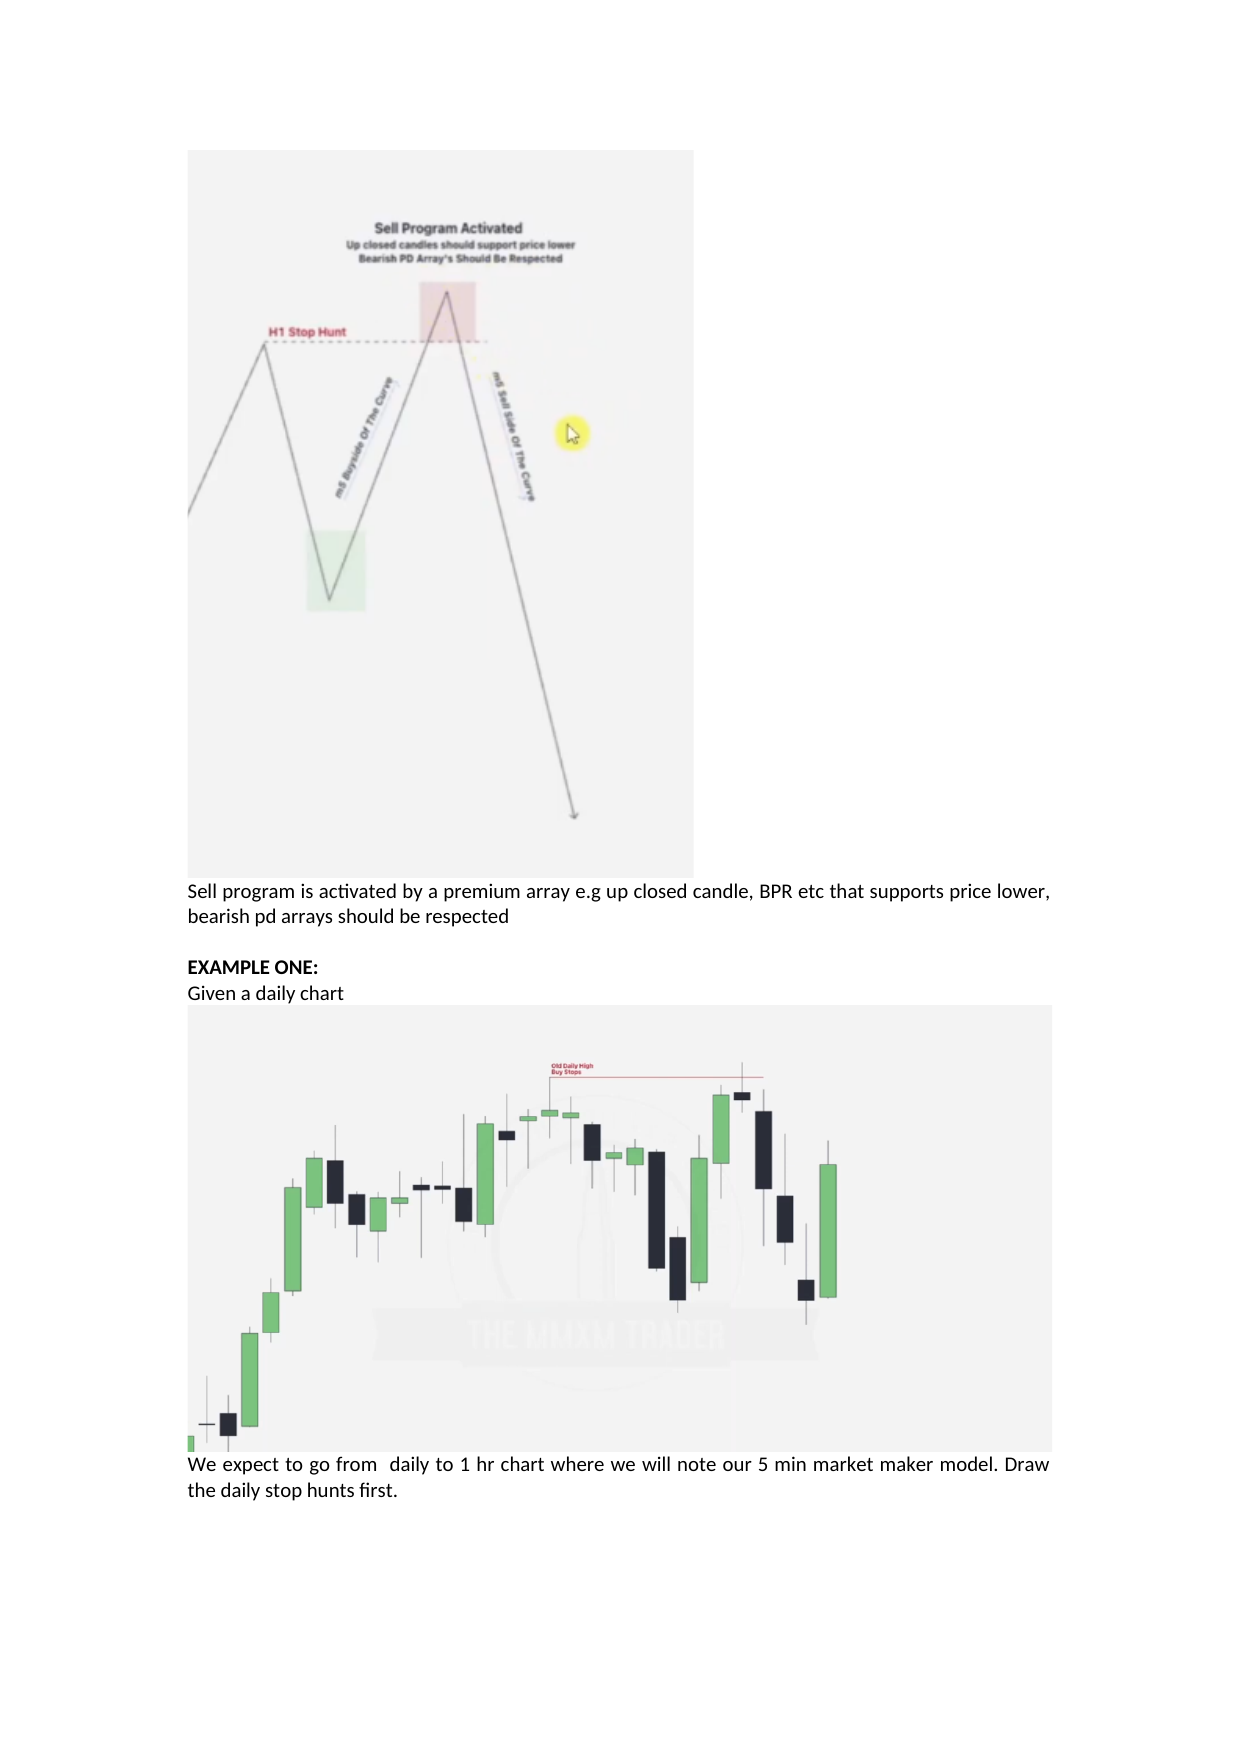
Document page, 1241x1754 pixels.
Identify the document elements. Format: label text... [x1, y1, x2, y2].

picture [187, 150, 694, 878]
text EXAMPLE ONE: [187, 954, 1053, 980]
text We expect to go from daily to 1 hr chart where we will note our 5 min market maker model. Draw the daily stop hunts first. [187, 1452, 1053, 1502]
text Sell program is activated by a premium array e.g up closed candle, BPR etc that supports price lower, bearish pd arrays should be respected [187, 878, 1053, 929]
picture [187, 1005, 1053, 1452]
text Given a daily chart [187, 980, 1053, 1005]
